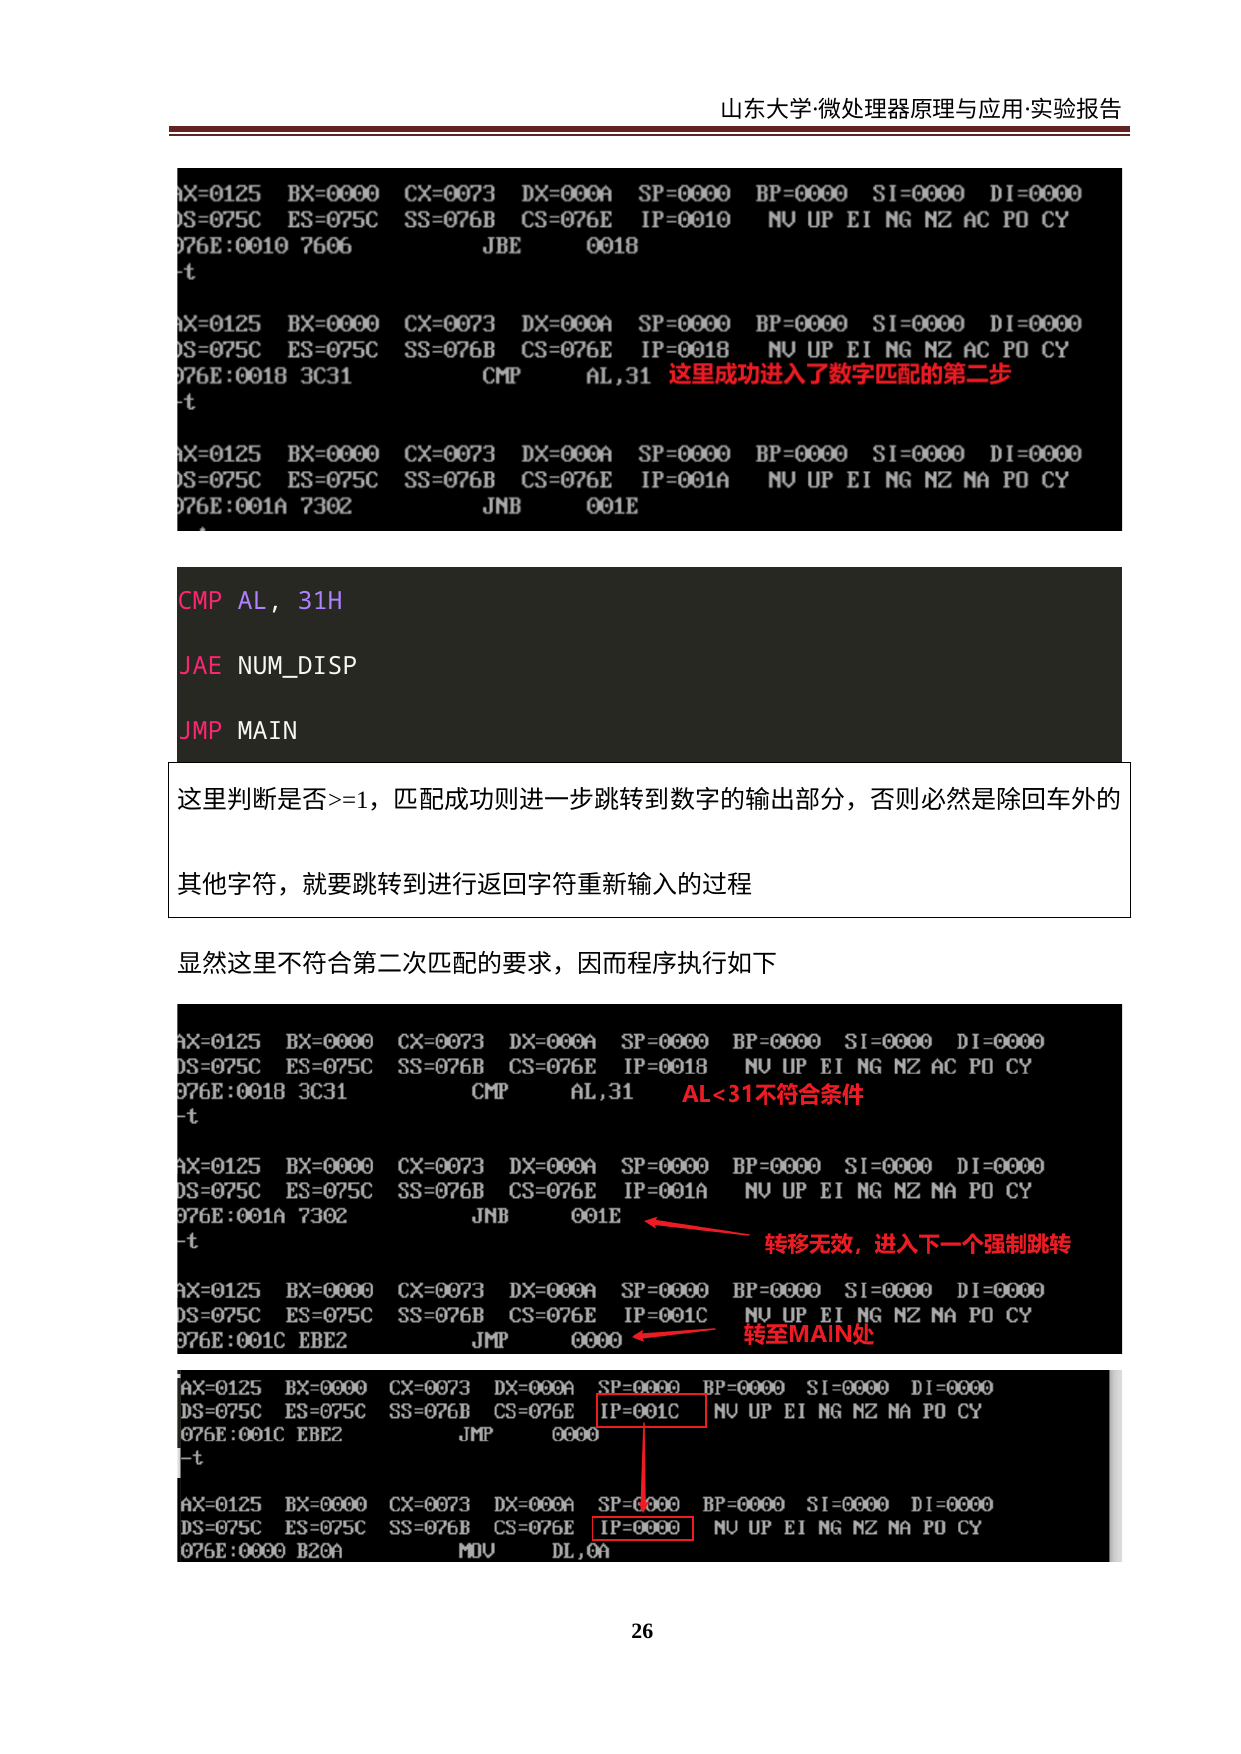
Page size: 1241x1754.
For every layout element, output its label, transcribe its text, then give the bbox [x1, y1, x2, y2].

text JAE NUM_DISP [177, 632, 1122, 697]
picture [177, 1370, 1123, 1562]
picture [177, 1004, 1123, 1354]
picture [177, 168, 1123, 531]
text JMP MAIN [177, 697, 1122, 762]
text 这里判断是否>=1，匹配成功则进一步跳转到数字的输出部分，否则必然是除回车外的其他字符，就要跳转到进行返回字符重新输入的过程 [169, 763, 1130, 917]
text CMP AL, 31H [177, 567, 1122, 632]
text 显然这里不符合第二次匹配的要求，因而程序执行如下 [177, 929, 1122, 994]
